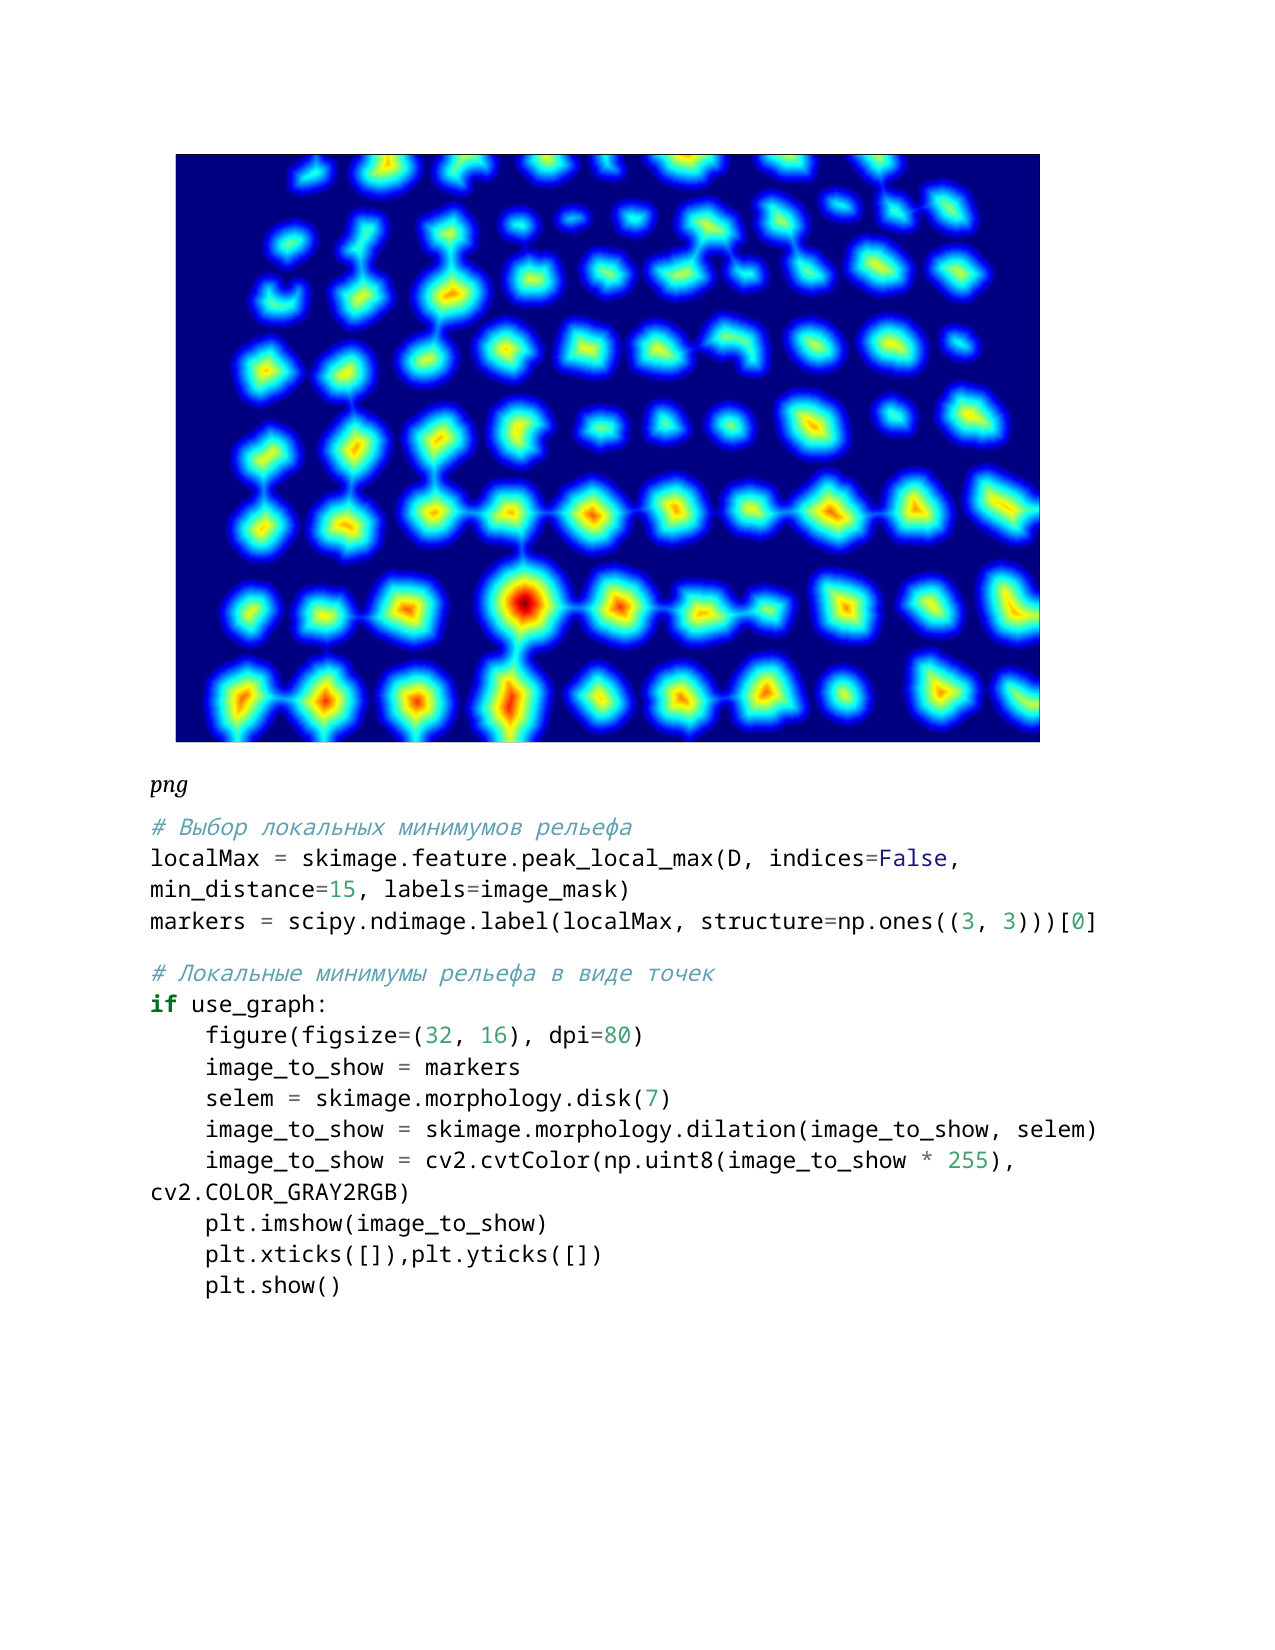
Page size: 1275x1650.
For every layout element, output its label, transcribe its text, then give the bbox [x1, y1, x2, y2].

text # Локальные минимумы рельефа в виде точек if use_graph: figure(figsize=(32, 16), dpi=80) image_to_show = markers selem = skimage.morphology.disk(7) image_to_show = skimage.morphology.dilation(image_to_show, selem) image_to_show = cv2.cvtColor(np.uint8(image_to_show * 255), cv2.COLOR_GRAY2RGB) plt.imshow(image_to_show) plt.xticks([]),plt.yticks([]) plt.show() [150, 957, 1125, 1300]
picture [168, 150, 1044, 749]
text # Выбор локальных минимумов рельефа localMax = skimage.feature.peak_local_max(D, indices=False, min_distance=15, labels=image_mask) markers = scipy.ndimage.label(localMax, structure=np.ones((3, 3)))[0] [150, 811, 1125, 936]
text png [150, 769, 1125, 798]
